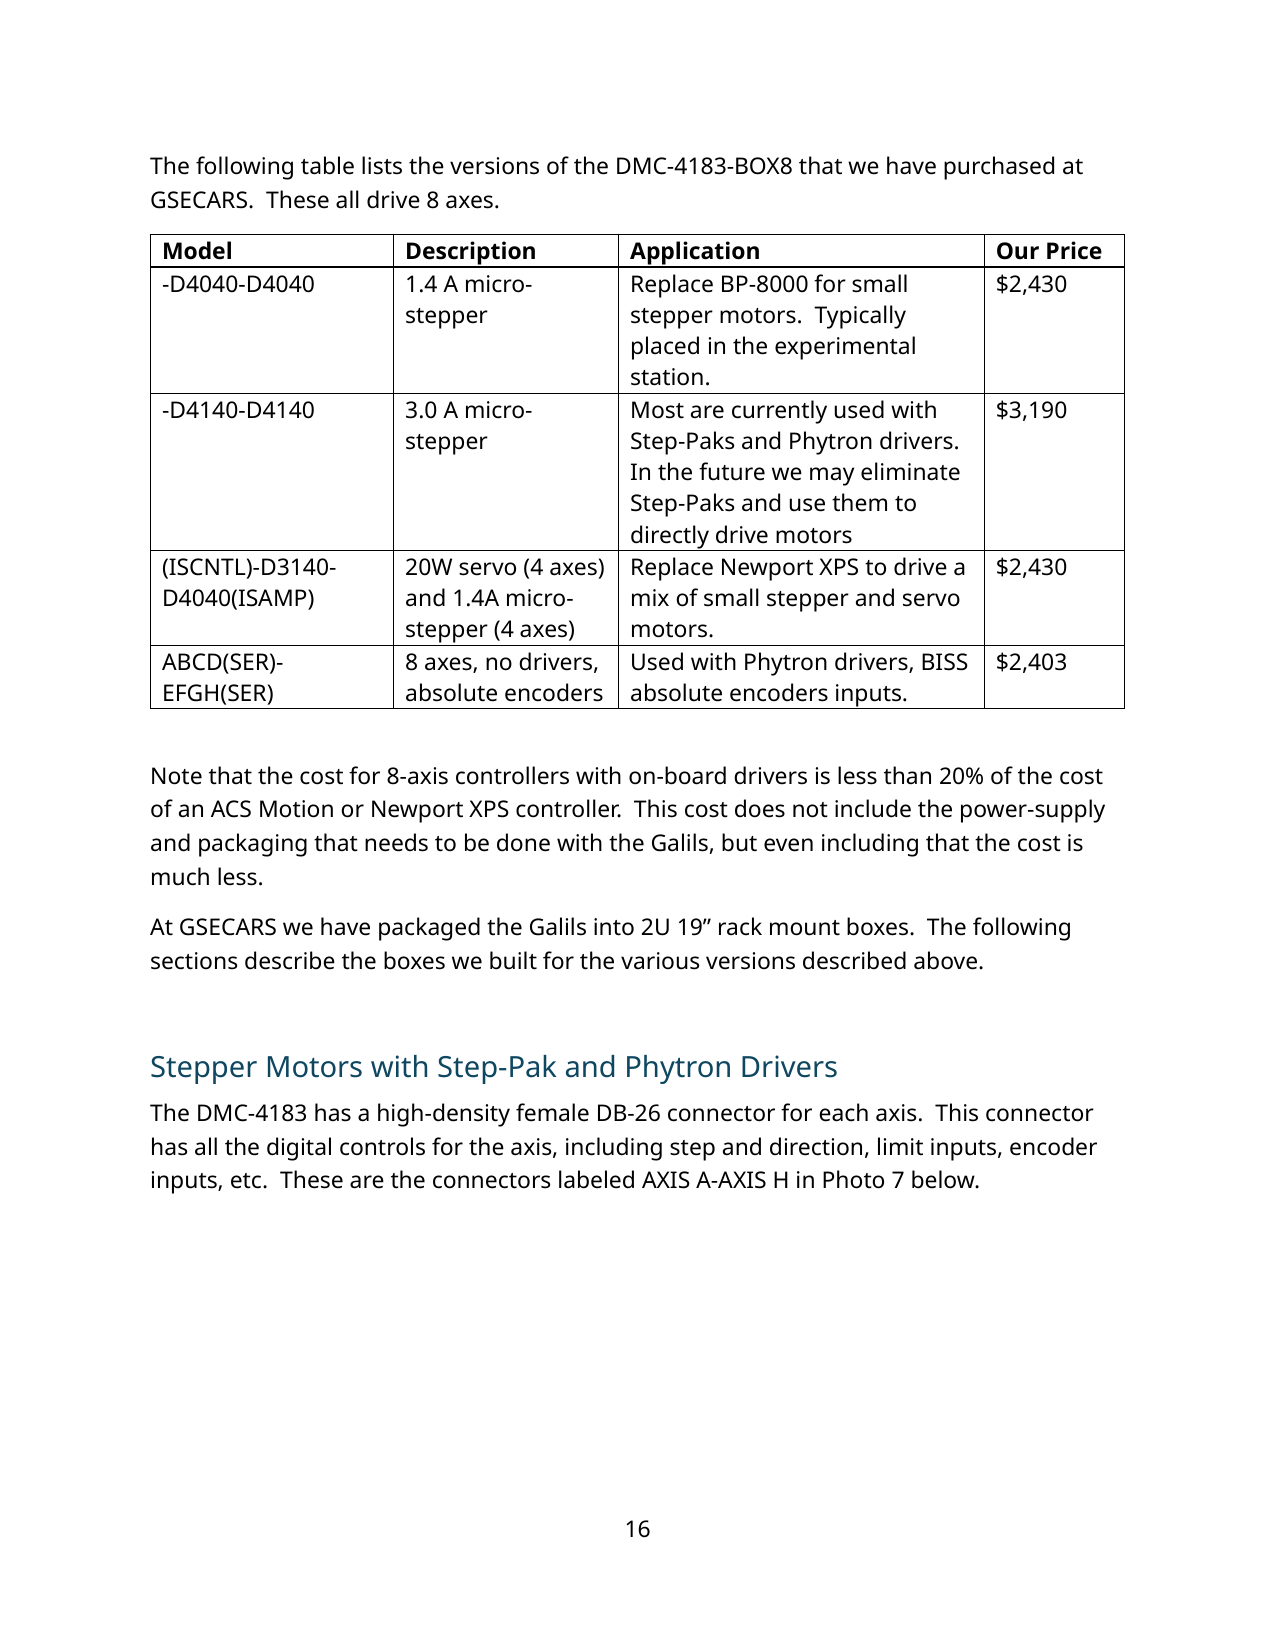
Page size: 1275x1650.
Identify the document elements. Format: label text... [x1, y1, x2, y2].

table_cell -D4040-D4040 [151, 268, 393, 392]
table_cell $2,430 [985, 268, 1124, 392]
table_cell ABCD(SER)-EFGH(SER) [151, 646, 393, 708]
table_cell Used with Phytron drivers, BISS absolute encoders inputs. [619, 646, 984, 708]
table_header Our Price [985, 235, 1124, 266]
table_cell 8 axes, no drivers, absolute encoders [394, 646, 618, 708]
subtitle Stepper Motors with Step-Pak and Phytron Drivers [150, 1046, 1125, 1086]
table_cell $2,403 [985, 646, 1124, 708]
text Note that the cost for 8-axis controllers with on-board drivers is less than 20% of the cost of an ACS Motion or Newport XPS controller. This cost does not include the power-supply and packaging that needs to be done with the Galils, but even including that the cost is much less. [150, 759, 1125, 892]
table_cell -D4140-D4140 [151, 394, 393, 550]
text The DMC-4183 has a high-density female DB-26 connector for each axis. This connector has all the digital controls for the axis, including step and direction, limit inputs, encoder inputs, etc. These are the connectors labeled AXIS A-AXIS H in Photo 7 below. [150, 1097, 1125, 1196]
text At GSECARS we have packaged the Galils into 2U 19” rack mount boxes. The following sections describe the boxes we built for the various versions described above. [150, 911, 1125, 976]
table_cell Replace Newport XPS to drive a mix of small stepper and servo motors. [619, 551, 984, 644]
table_header Description [394, 235, 618, 266]
table_cell Replace BP-8000 for small stepper motors. Typically placed in the experimental station. [619, 268, 984, 392]
table_cell 3.0 A micro-stepper [394, 394, 618, 550]
table_header Model [151, 235, 393, 266]
table_header Application [619, 235, 984, 266]
text The following table lists the versions of the DMC-4183-BOX8 that we have purchased at GSECARS. These all drive 8 axes. [150, 150, 1125, 215]
table_cell (ISCNTL)-D3140-D4040(ISAMP) [151, 551, 393, 644]
table_cell 20W servo (4 axes) and 1.4A micro-stepper (4 axes) [394, 551, 618, 644]
table_cell 1.4 A micro-stepper [394, 268, 618, 392]
table_cell Most are currently used with Step-Paks and Phytron drivers. In the future we may eliminate Step-Paks and use them to directly drive motors [619, 394, 984, 550]
table_cell $3,190 [985, 394, 1124, 550]
table_cell $2,430 [985, 551, 1124, 644]
